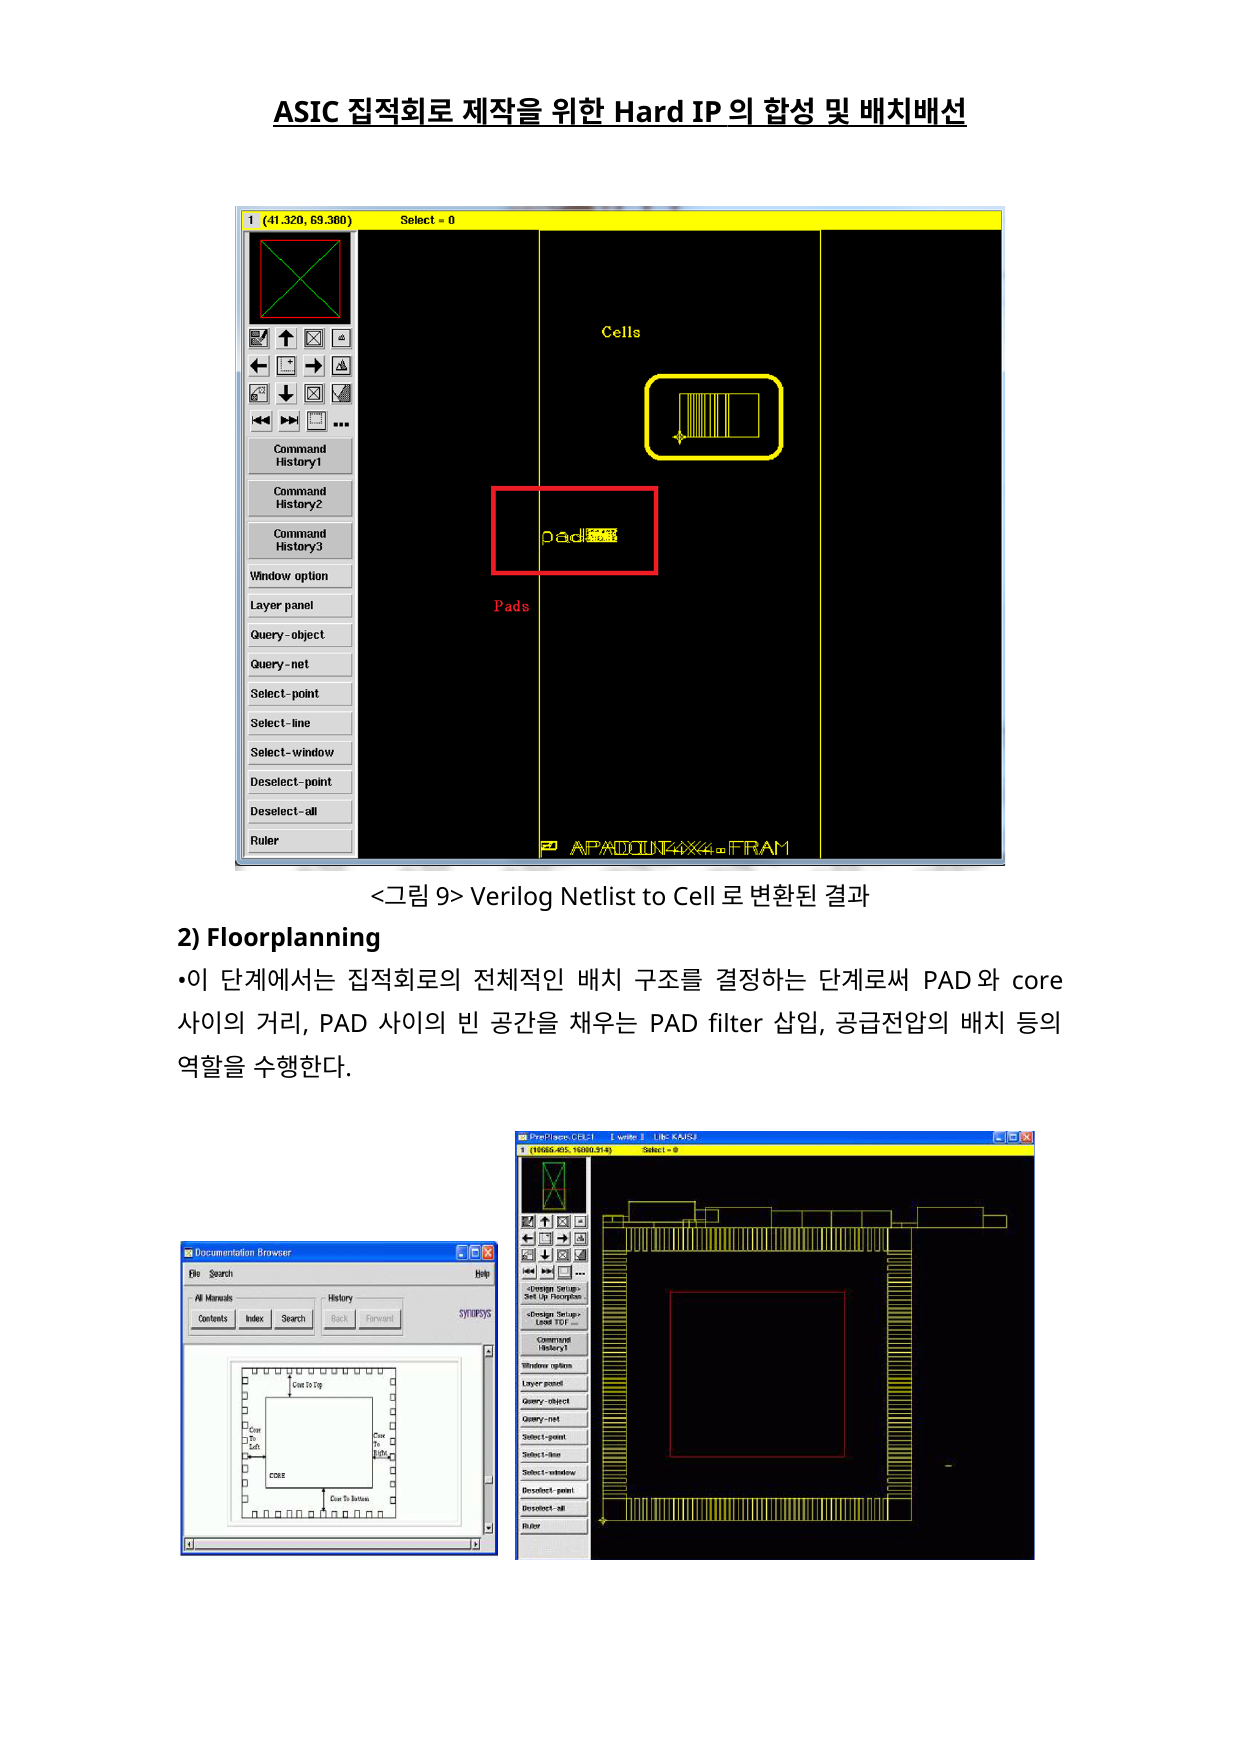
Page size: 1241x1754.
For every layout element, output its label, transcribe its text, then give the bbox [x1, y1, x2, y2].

picture [515, 1131, 1035, 1560]
text 2) Floorplanning [177, 919, 1063, 953]
picture [177, 1236, 503, 1560]
picture [235, 206, 1006, 871]
list 이 단계에서는 집적회로의 전체적인 배치 구조를 결정하는 단계로써 PAD와 core 사이의 거리, PAD 사이의 빈 공간을 채우는 PAD filter 삽입, 공급전압의 배치 등의 역할을 수행한다. [177, 960, 1063, 1083]
text <그림9> Verilog Netlist to Cell로 변환된 결과 [177, 876, 1063, 912]
